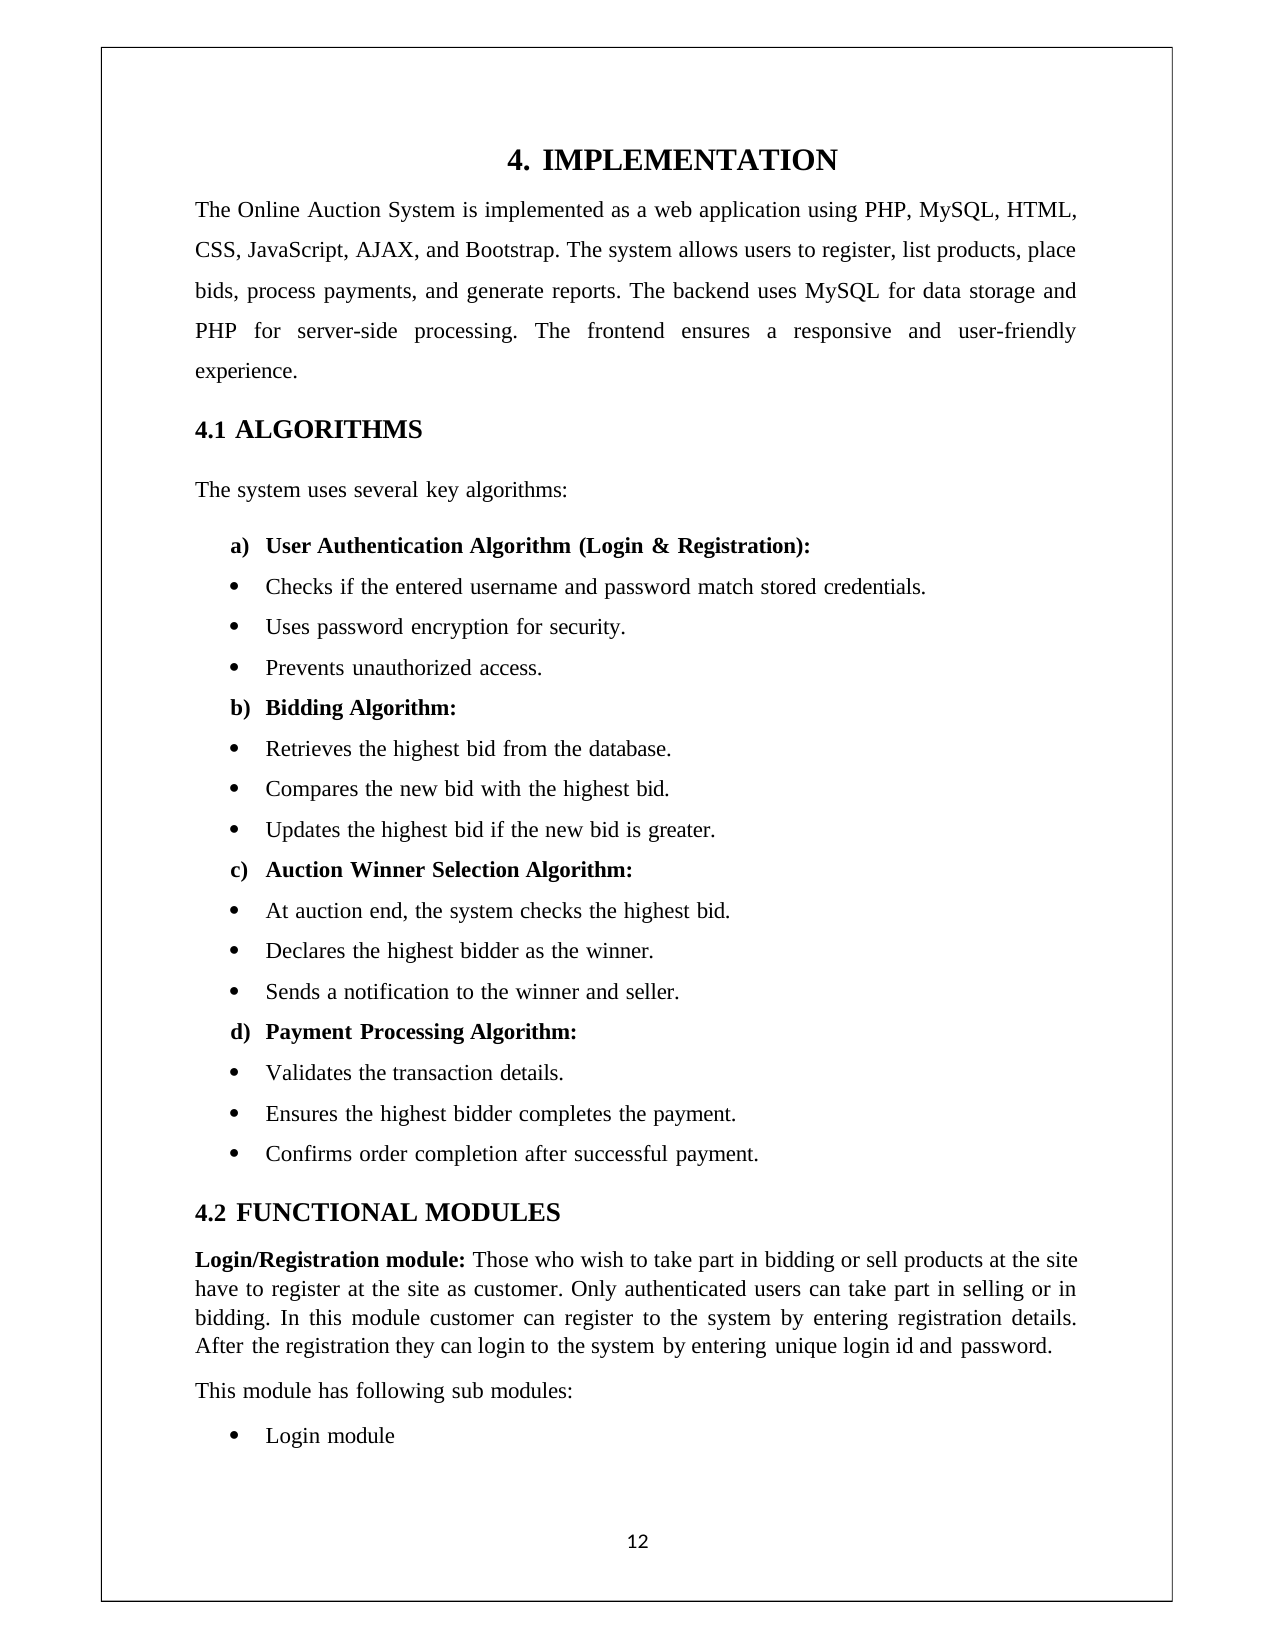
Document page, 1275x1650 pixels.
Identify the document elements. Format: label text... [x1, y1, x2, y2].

subtitle Auction Winner Selection Algorithm: [230, 856, 1125, 882]
list Updates the highest bid if the new bid is greater. [230, 816, 1125, 842]
subtitle User Authentication Algorithm (Login & Registration): [230, 532, 1125, 558]
list Prevents unauthorized access. [230, 654, 1125, 680]
list At auction end, the system checks the highest bid. [230, 897, 1125, 923]
list Ensures the highest bidder completes the payment. [230, 1100, 1125, 1126]
list Confirms order completion after successful payment. [230, 1140, 1125, 1167]
subtitle ALGORITHMS [195, 413, 1125, 444]
list Compares the new bid with the highest bid. [230, 776, 1125, 802]
list Declares the highest bidder as the winner. [230, 937, 1125, 964]
subtitle Bidding Algorithm: [230, 694, 1125, 721]
text The system uses several key algorithms: [195, 476, 1125, 502]
text The Online Auction System is implemented as a web application using PHP, MySQL, HTML, CSS, JavaScript, AJAX, and Bootstrap. The system allows users to register, list products, place bids, process payments, and generate reports. The backend uses MySQL for data storage and PHP for server-side processing. The frontend ensures a responsive and user-friendly experience. [195, 196, 1078, 384]
list Login module [230, 1422, 1125, 1448]
list Uses password encryption for security. [230, 613, 1125, 640]
list Checks if the entered username and password match stored credentials. [230, 573, 1125, 599]
list Validates the transaction details. [230, 1059, 1125, 1085]
subtitle IMPLEMENTATION [507, 141, 1125, 177]
text This module has following sub modules: [195, 1377, 1125, 1403]
text Login/Registration module: Those who wish to take part in bidding or sell products at the site have to register at the site as customer. Only authenticated users can take part in selling or in bidding. In this module customer can register to the system by entering registration details. After the registration they can login to the system by entering unique login id and password. [195, 1246, 1078, 1359]
subtitle Payment Processing Algorithm: [230, 1018, 1125, 1044]
list Retrieves the highest bid from the database. [230, 735, 1125, 761]
list Sends a notification to the winner and seller. [230, 978, 1125, 1004]
subtitle FUNCTIONAL MODULES [195, 1196, 1125, 1227]
